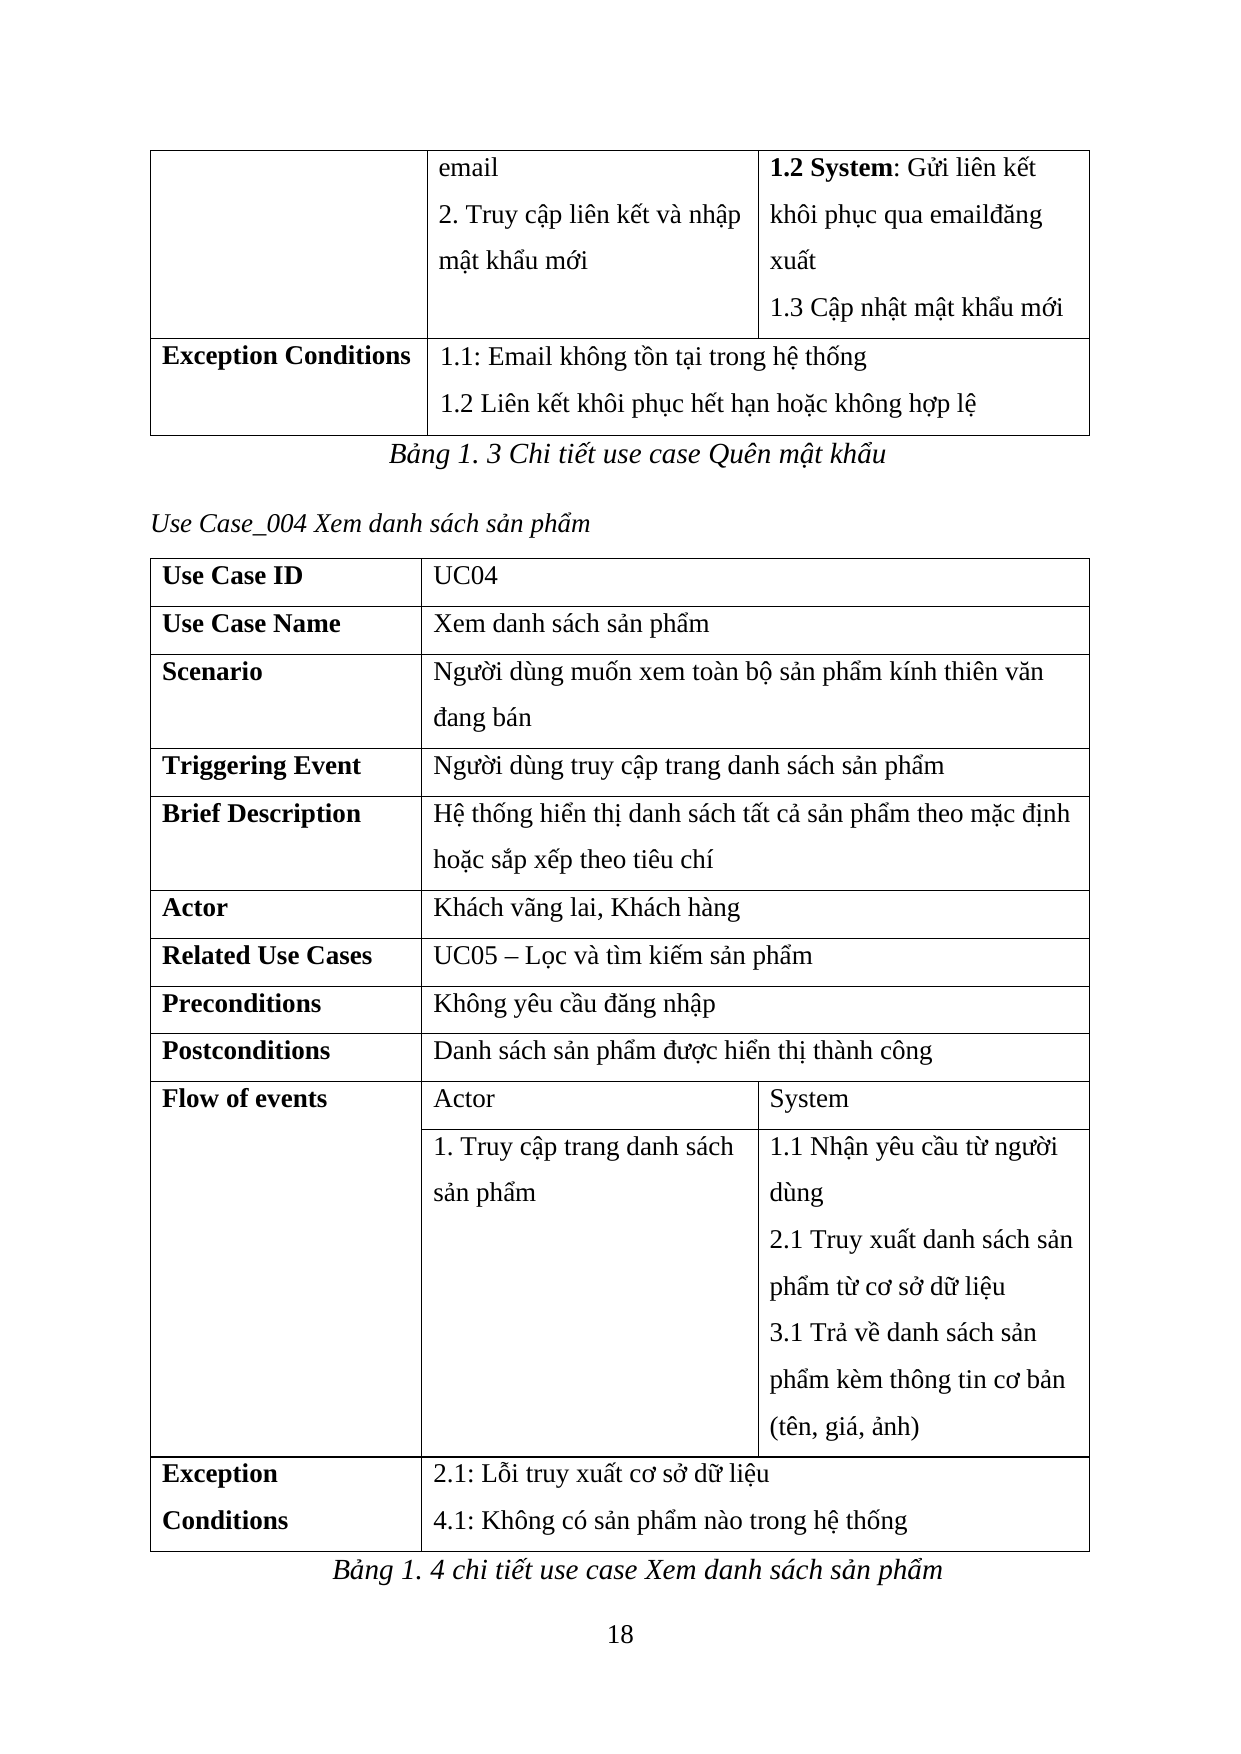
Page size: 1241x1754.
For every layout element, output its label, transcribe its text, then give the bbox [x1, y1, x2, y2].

table_cell Actor [422, 1082, 758, 1129]
table_cell Người dùng truy cập trang danh sách sản phẩm [422, 749, 1089, 796]
table_cell Scenario [151, 655, 421, 748]
table_cell Không yêu cầu đăng nhập [422, 987, 1089, 1033]
table_cell UC05 – Lọc và tìm kiếm sản phẩm [422, 939, 1089, 986]
table_cell Postconditions [151, 1034, 421, 1081]
table_cell 1.1 Nhận yêu cầu từ người dùng 2.1 Truy xuất danh sách sản phẩm từ cơ sở dữ liệu 3.1 Trả về danh sách sản phẩm kèm thông tin cơ bản (tên, giá, ảnh) [759, 1130, 1089, 1456]
table_cell 2.1: Lỗi truy xuất cơ sở dữ liệu 4.1: Không có sản phẩm nào trong hệ thống [422, 1458, 1089, 1551]
table_cell Preconditions [151, 987, 421, 1033]
table_cell Exception Conditions [151, 1458, 421, 1551]
table_header Use Case ID [151, 559, 421, 606]
table_cell System [759, 1082, 1089, 1129]
table_cell Triggering Event [151, 749, 421, 796]
table_cell Danh sách sản phẩm được hiển thị thành công [422, 1034, 1089, 1081]
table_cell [428, 151, 758, 338]
table_cell Flow of events [151, 1082, 421, 1456]
table_cell Xem danh sách sản phẩm [422, 607, 1089, 654]
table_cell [759, 151, 1089, 338]
table_cell 1. Truy cập trang danh sách sản phẩm [422, 1130, 758, 1456]
table_cell Người dùng muốn xem toàn bộ sản phẩm kính thiên văn đang bán [422, 655, 1089, 748]
table_cell Brief Description [151, 797, 421, 890]
table_cell Khách vãng lai, Khách hàng [422, 891, 1089, 938]
table_cell Use Case Name [151, 607, 421, 654]
table_cell [428, 339, 1089, 435]
table_cell Exception Conditions [151, 339, 427, 435]
subtitle Use Case_004 Xem danh sách sản phẩm [150, 507, 1090, 539]
table_cell Related Use Cases [151, 939, 421, 986]
table_cell Actor [151, 891, 421, 938]
table_cell Hệ thống hiển thị danh sách tất cả sản phẩm theo mặc định hoặc sắp xếp theo tiêu chí [422, 797, 1089, 890]
table_header UC04 [422, 559, 1089, 606]
